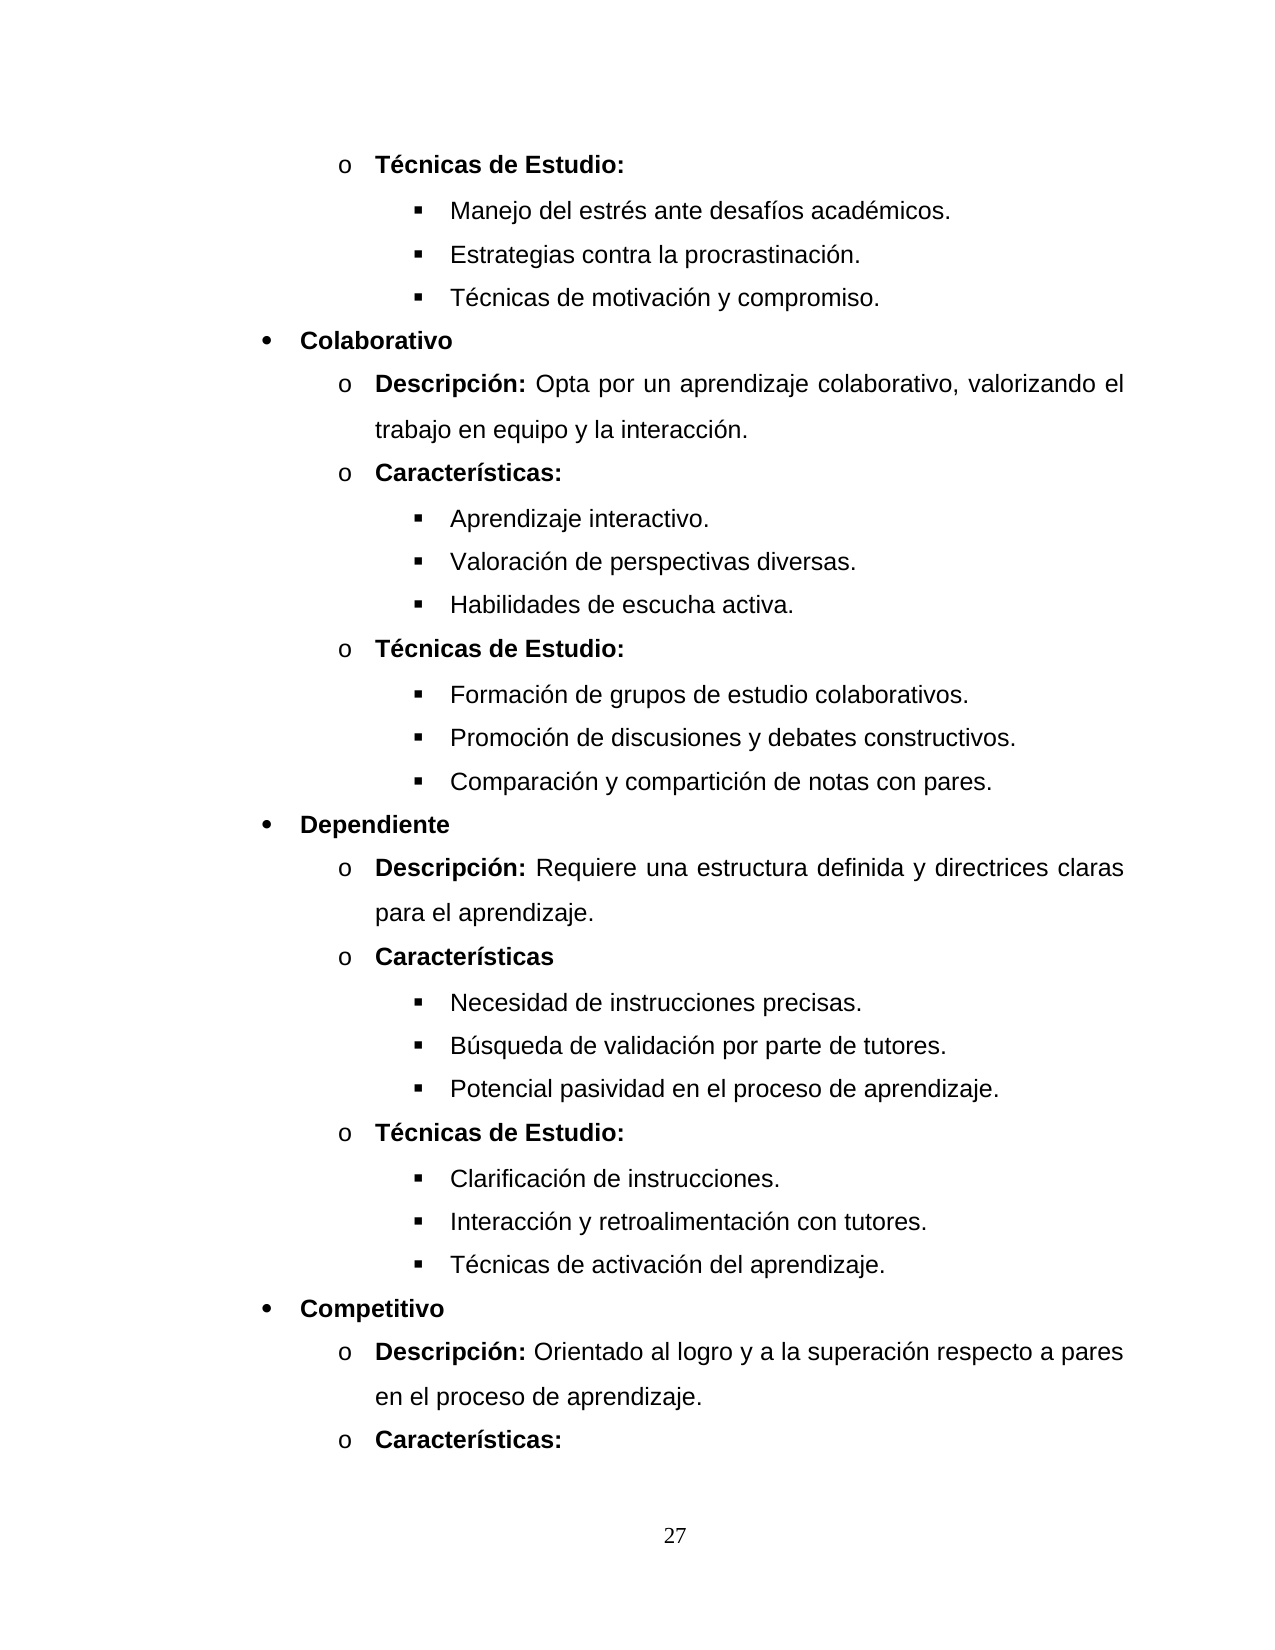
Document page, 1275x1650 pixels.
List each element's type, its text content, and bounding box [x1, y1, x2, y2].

list Clarificación de instrucciones. [412, 1164, 1125, 1193]
list Potencial pasividad en el proceso de aprendizaje. [412, 1074, 1125, 1103]
list Características: [337, 1425, 1125, 1456]
list Valoración de perspectivas diversas. [412, 547, 1125, 576]
list Descripción: Opta por un aprendizaje colaborativo, valorizando el trabajo en equipo y la interacción. [337, 369, 1125, 443]
list Técnicas de activación del aprendizaje. [412, 1250, 1125, 1279]
list Aprendizaje interactivo. [412, 504, 1125, 533]
list Técnicas de Estudio: [337, 634, 1125, 665]
list Técnicas de Estudio: [337, 150, 1125, 181]
list Características [337, 941, 1125, 972]
list Dependiente [262, 810, 1125, 839]
list Búsqueda de validación por parte de tutores. [412, 1031, 1125, 1060]
list Necesidad de instrucciones precisas. [412, 988, 1125, 1017]
list Técnicas de motivación y compromiso. [412, 283, 1125, 312]
list Descripción: Requiere una estructura definida y directrices claras para el aprendizaje. [337, 853, 1125, 927]
list Competitivo [262, 1293, 1125, 1322]
list Técnicas de Estudio: [337, 1117, 1125, 1148]
list Comparación y compartición de notas con pares. [412, 767, 1125, 795]
list Estrategias contra la procrastinación. [412, 239, 1125, 268]
list Manejo del estrés ante desafíos académicos. [412, 196, 1125, 225]
list Promoción de discusiones y debates constructivos. [412, 723, 1125, 752]
list Formación de grupos de estudio colaborativos. [412, 680, 1125, 709]
list Descripción: Orientado al logro y a la superación respecto a pares en el proceso de aprendizaje. [337, 1337, 1125, 1411]
list Colaborativo [262, 326, 1125, 355]
list Habilidades de escucha activa. [412, 591, 1125, 619]
list Características: [337, 458, 1125, 489]
list Interacción y retroalimentación con tutores. [412, 1207, 1125, 1236]
